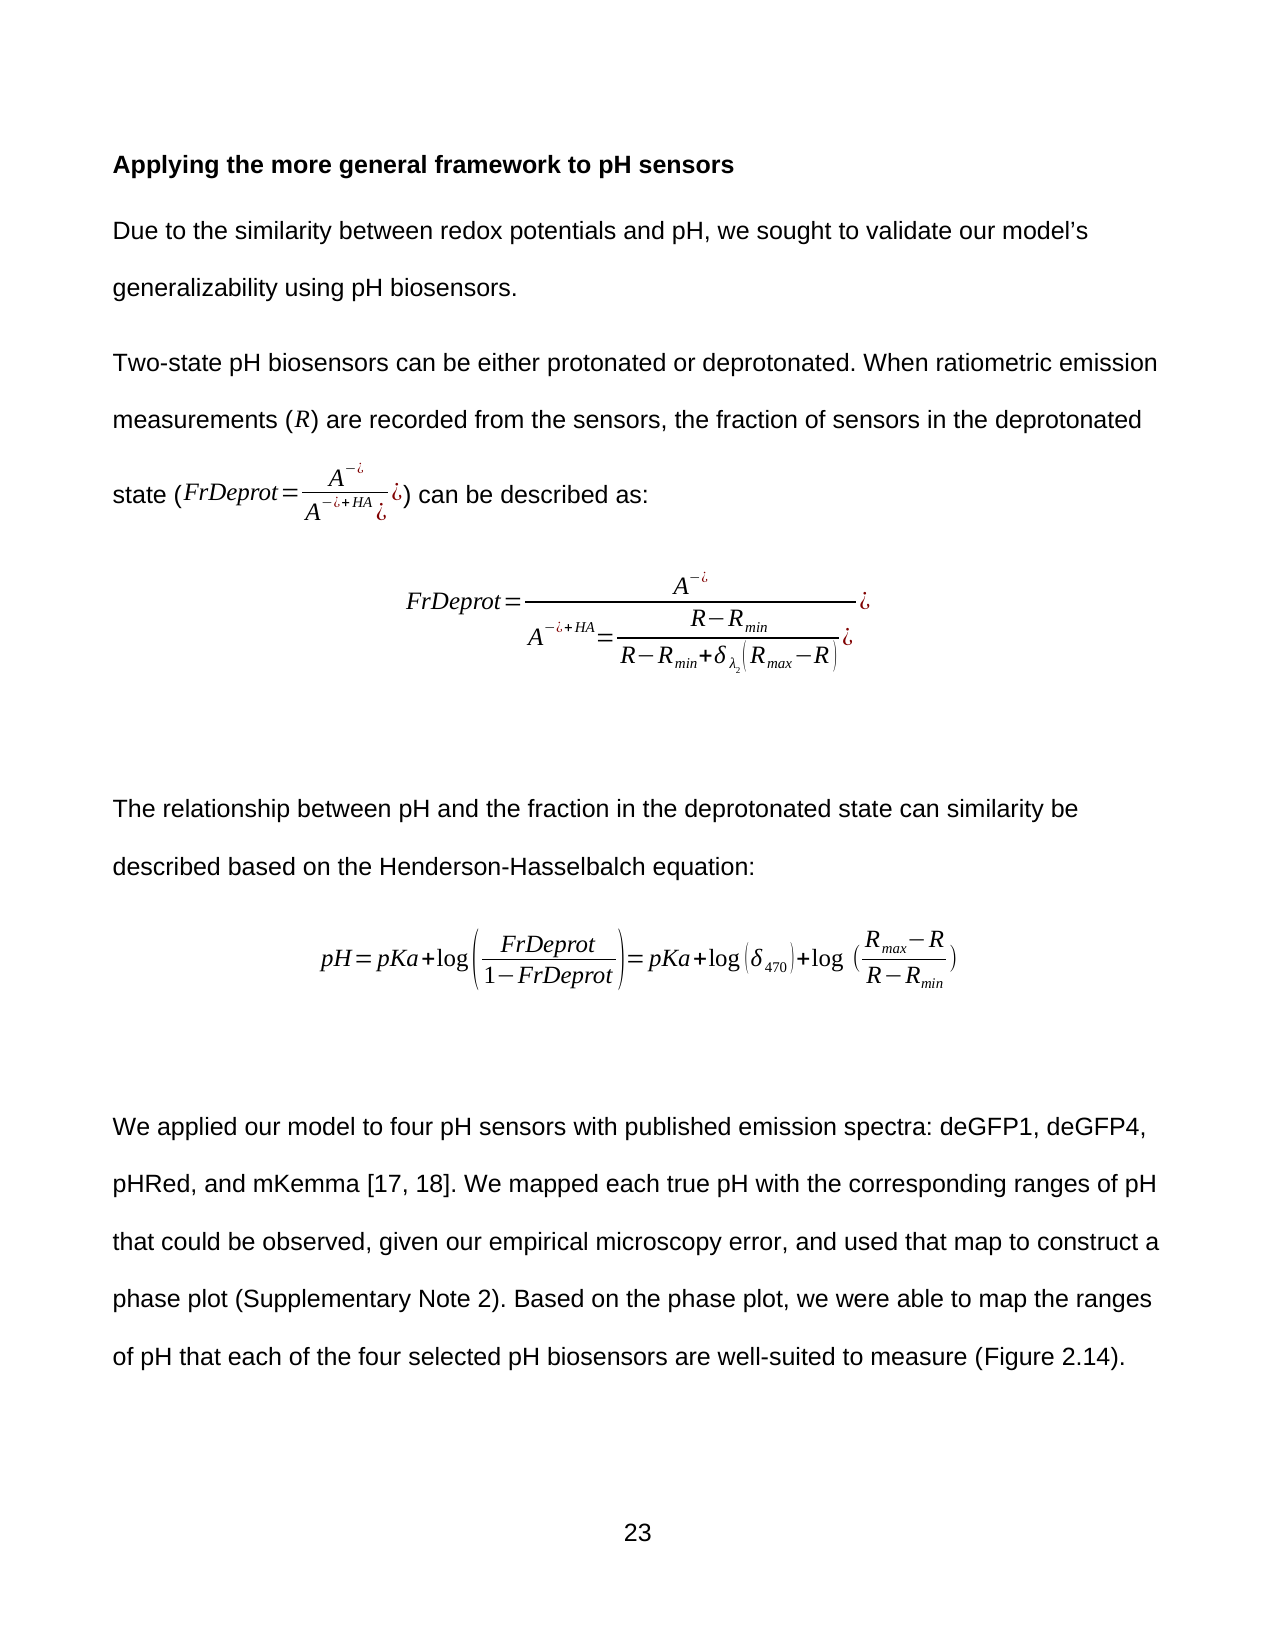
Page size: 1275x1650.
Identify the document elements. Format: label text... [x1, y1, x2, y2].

text The relationship between pH and the fraction in the deprotonated state can similarity be described based on the Henderson-Hasselbalch equation: [112, 794, 1162, 880]
subtitle Applying the more general framework to pH sensors [112, 150, 1162, 179]
text Two-state pH biosensors can be either protonated or deprotonated. When ratiometric emission measurements () are recorded from the sensors, the fraction of sensors in the deprotonated state () can be described as: [112, 347, 1162, 526]
text Due to the similarity between redox potentials and pH, we sought to validate our model’s generalizability using pH biosensors. [112, 216, 1162, 302]
